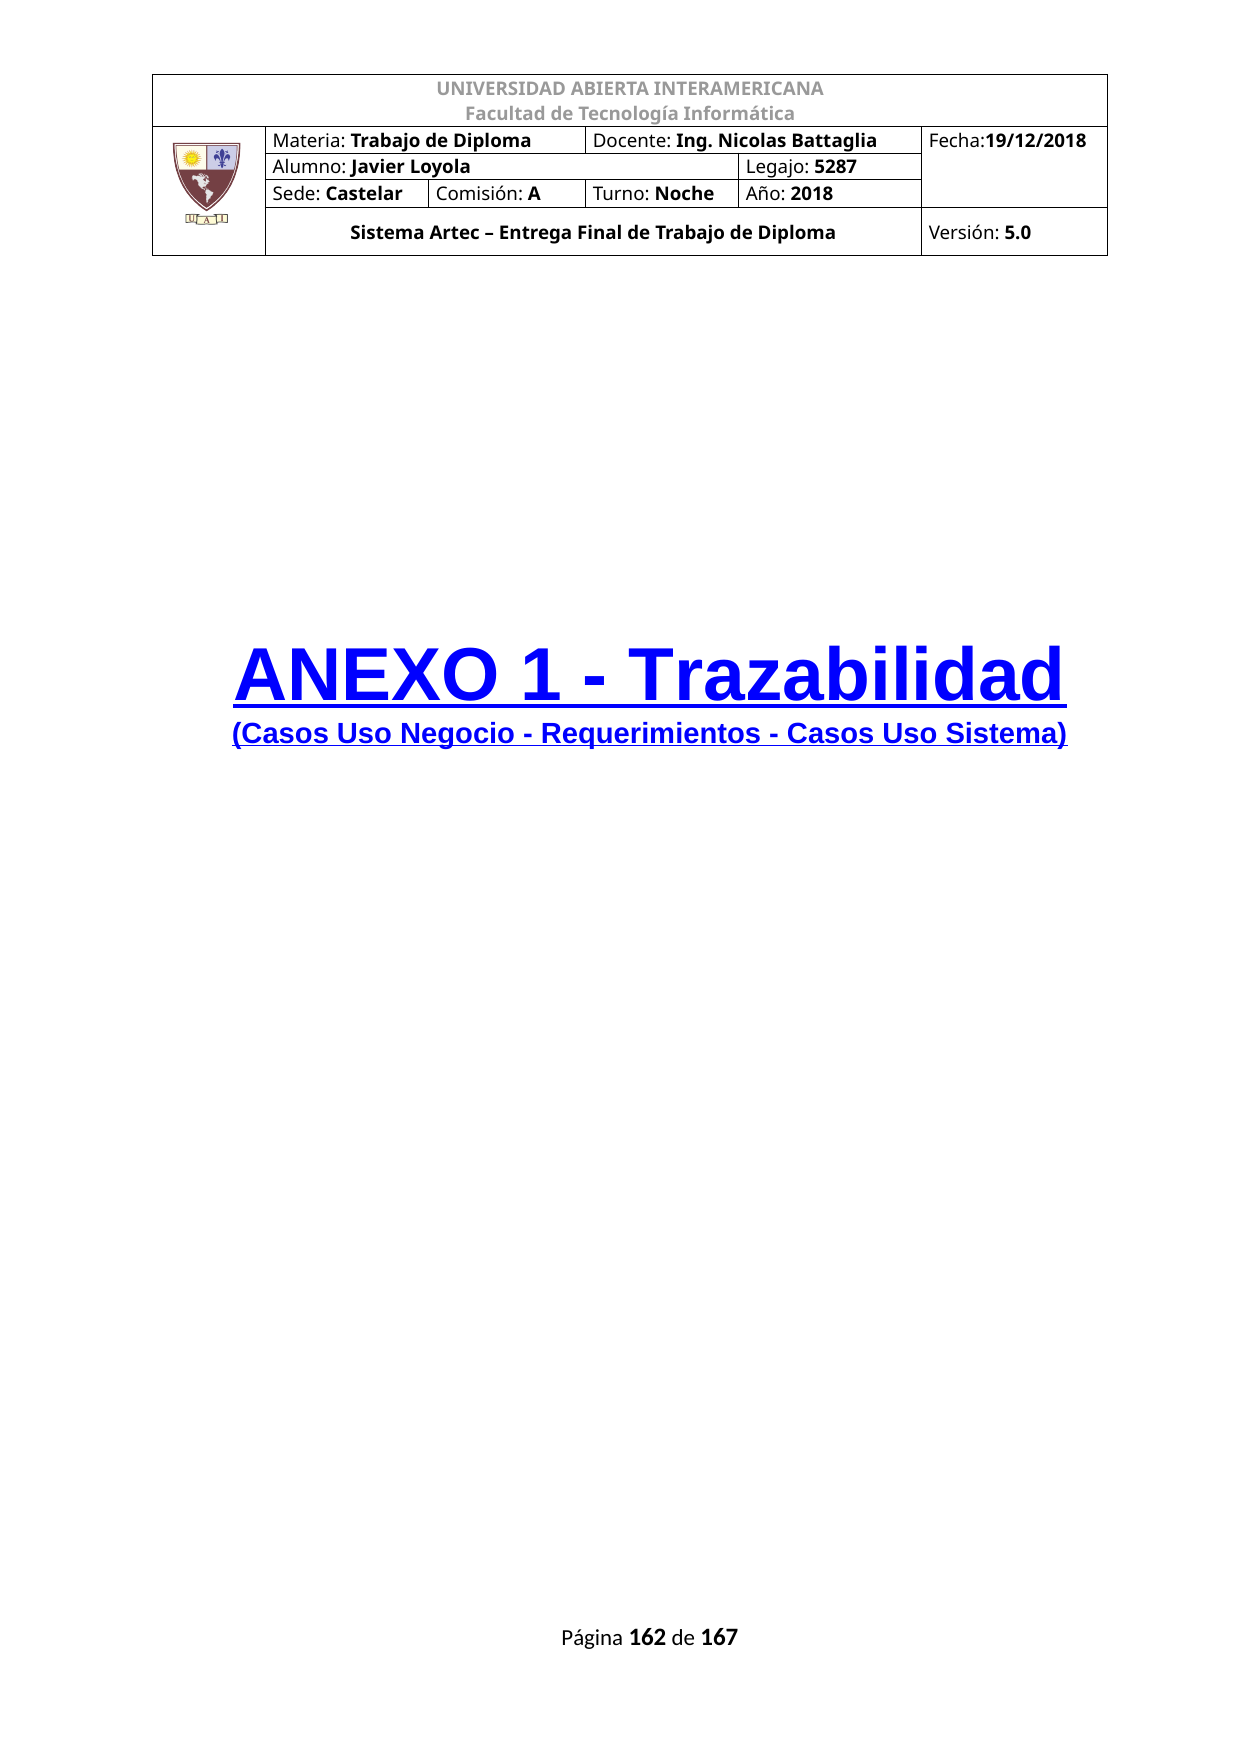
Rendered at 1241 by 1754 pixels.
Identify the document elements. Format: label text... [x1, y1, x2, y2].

text ANEXO 1 - Trazabilidad [177, 629, 1122, 716]
text (Casos Uso Negocio - Requerimientos - Casos Uso Sistema) [177, 716, 1122, 749]
picture [157, 136, 257, 228]
